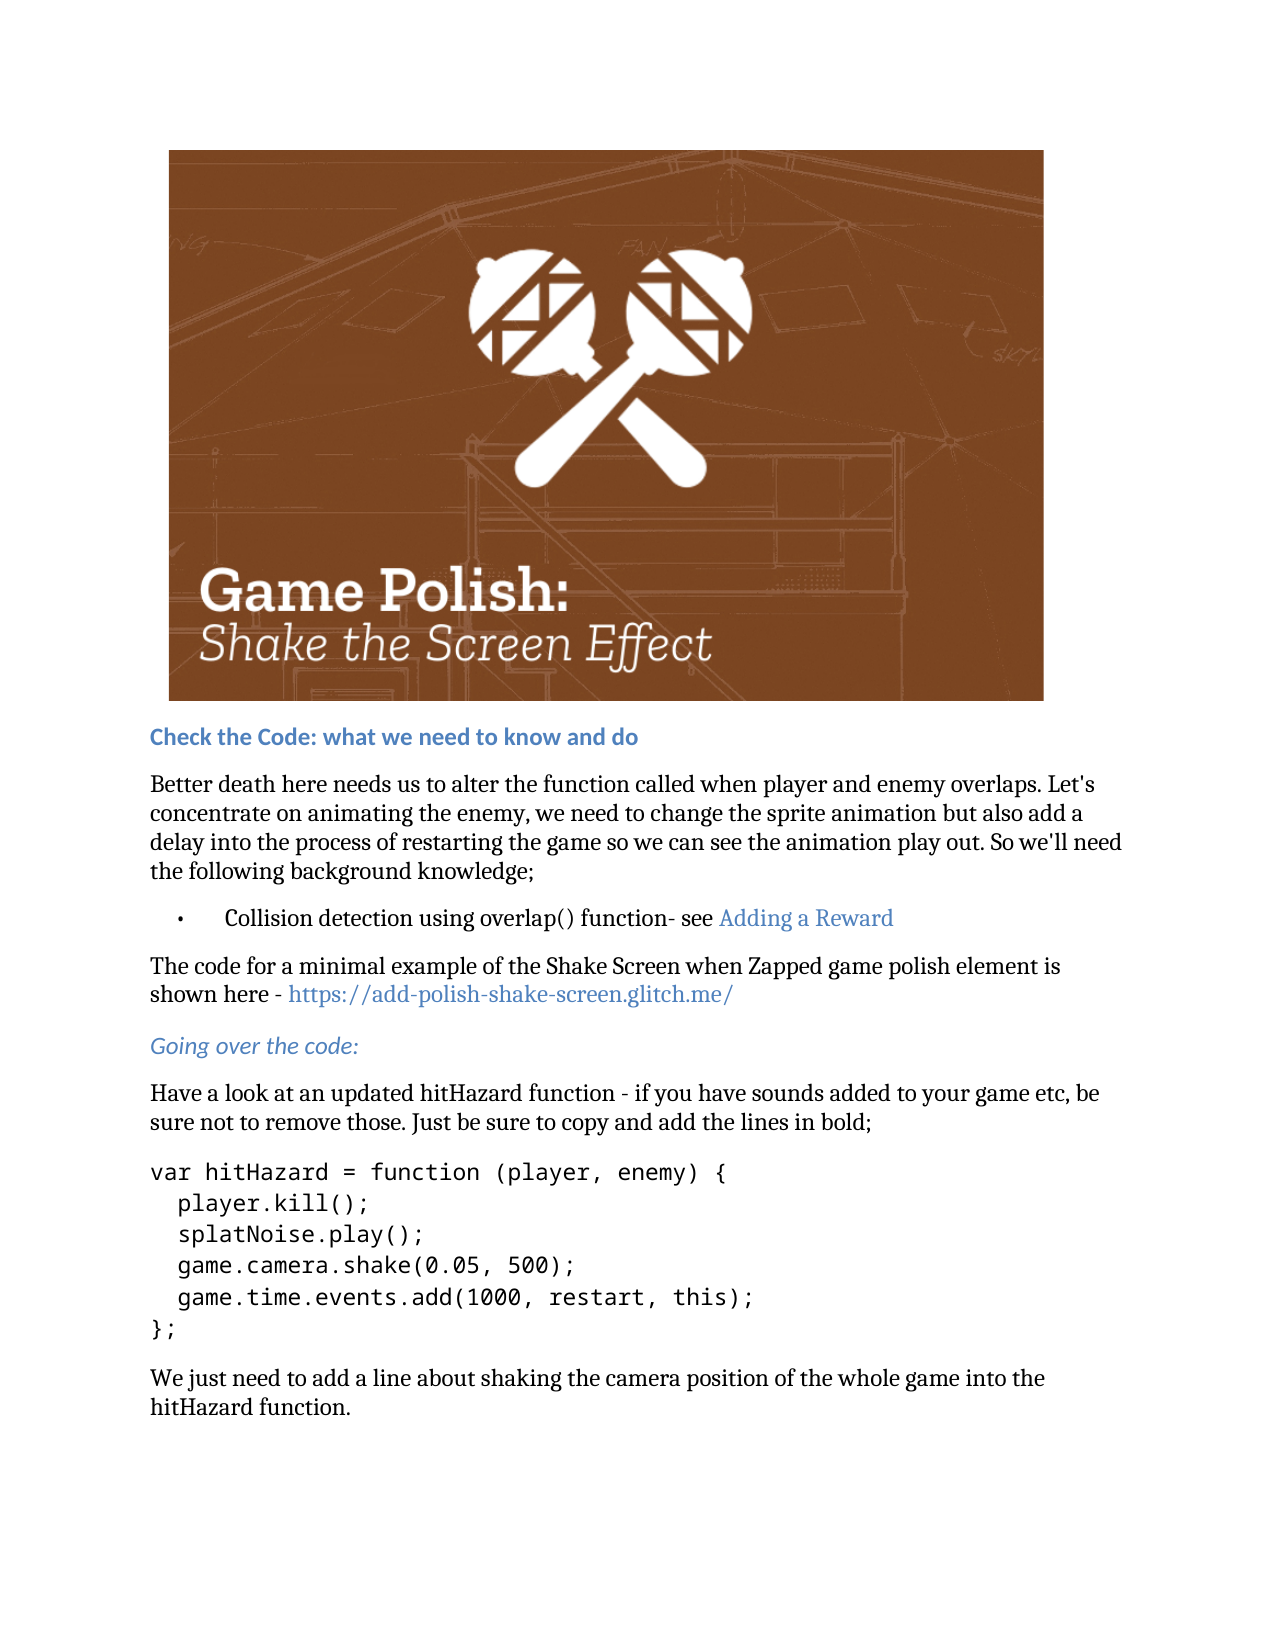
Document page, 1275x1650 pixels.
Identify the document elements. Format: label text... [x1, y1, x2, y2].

subtitle Going over the code: [150, 1030, 1125, 1060]
text Better death here needs us to alter the function called when player and enemy overlaps. Let's concentrate on animating the enemy, we need to change the sprite animation but also add a delay into the process of restarting the game so we can see the animation play out. So we'll need the following background knowledge; [150, 770, 1125, 885]
picture [168, 150, 1044, 701]
text The code for a minimal example of the Shake Screen when Zapped game polish element is shown here - https://add-polish-shake-screen.glitch.me/ [150, 952, 1125, 1009]
text Have a look at an updated hitHazard function - if you have sounds added to your game etc, be sure not to remove those. Just be sure to copy and add the lines in bold; [150, 1079, 1125, 1137]
subtitle Check the Code: what we need to know and do [150, 721, 1125, 752]
text We just need to add a line about shaking the camera position of the whole game into the hitHazard function. [150, 1364, 1125, 1421]
list Collision detection using overlap() function- see Adding a Reward [175, 904, 1125, 933]
text var hitHazard = function (player, enemy) { player.kill(); splatNoise.play(); game.camera.shake(0.05, 500); game.time.events.add(1000, restart, this); }; [150, 1155, 1125, 1343]
